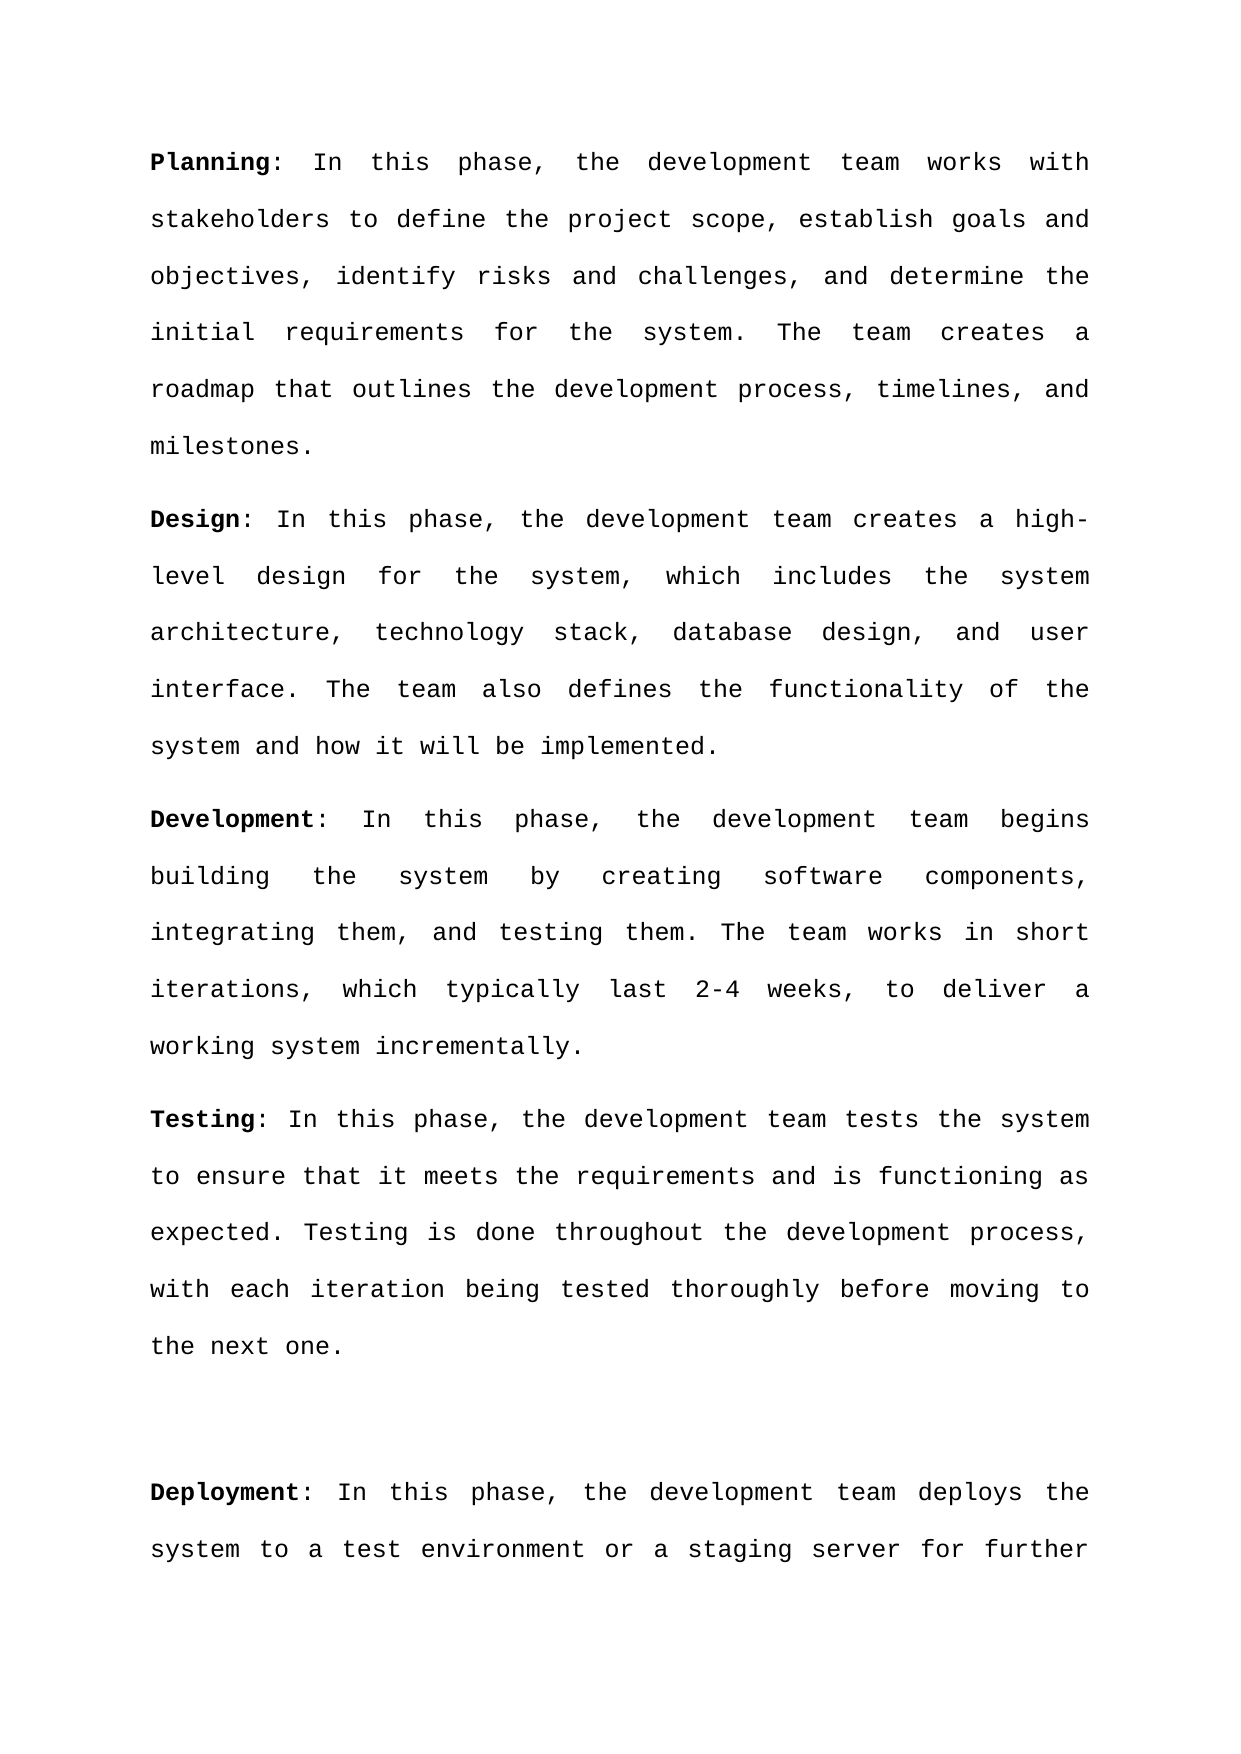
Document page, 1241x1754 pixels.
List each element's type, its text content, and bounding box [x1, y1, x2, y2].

text Planning: In this phase, the development team works with stakeholders to define the project scope, establish goals and objectives, identify risks and challenges, and determine the initial requirements for the system. The team creates a roadmap that outlines the development process, timelines, and milestones. [150, 150, 1090, 462]
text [150, 1480, 1090, 1565]
text Development: In this phase, the development team begins building the system by creating software components, integrating them, and testing them. The team works in short iterations, which typically last 2-4 weeks, to deliver a working system incrementally. [150, 807, 1090, 1062]
text Design: In this phase, the development team creates a high-level design for the system, which includes the system architecture, technology stack, database design, and user interface. The team also defines the functionality of the system and how it will be implemented. [150, 507, 1090, 762]
text Testing: In this phase, the development team tests the system to ensure that it meets the requirements and is functioning as expected. Testing is done throughout the development process, with each iteration being tested thoroughly before moving to the next one. [150, 1107, 1090, 1362]
